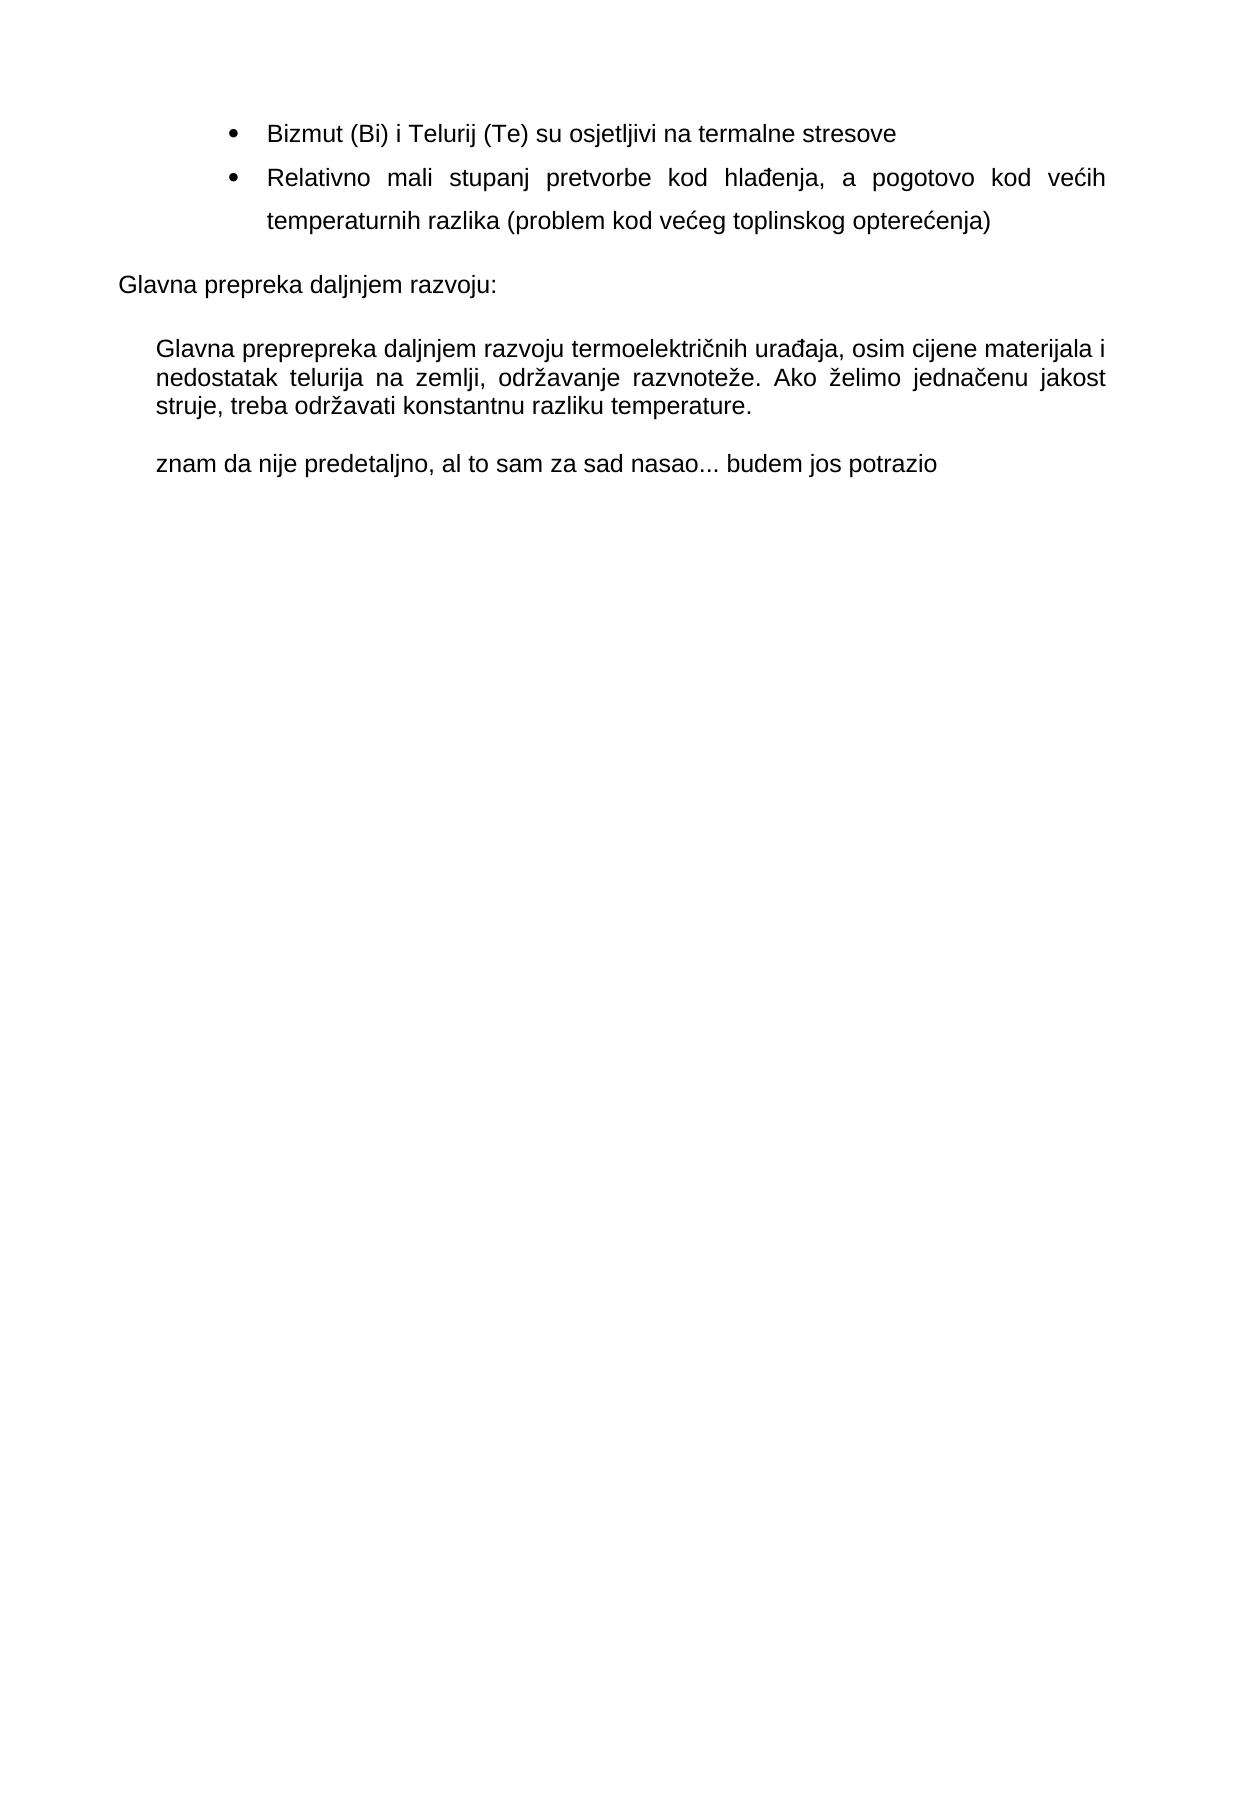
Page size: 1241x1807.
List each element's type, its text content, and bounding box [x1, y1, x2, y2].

list Relativno mali stupanj pretvorbe kod hlađenja, a pogotovo kod većih temperaturnih razlika (problem kod većeg toplinskog opterećenja) [229, 163, 1107, 234]
text Glavna prepreka daljnjem razvoju: [118, 270, 1107, 298]
list Bizmut (Bi) i Telurij (Te) su osjetljivi na termalne stresove [229, 119, 1107, 148]
text znam da nije predetaljno, al to sam za sad nasao... budem jos potrazio [156, 449, 1107, 477]
text Glavna preprepreka daljnjem razvoju termoelektričnih urađaja, osim cijene materijala i nedostatak telurija na zemlji, održavanje razvnoteže. Ako želimo jednačenu jakost struje, treba održavati konstantnu razliku temperature. [156, 334, 1107, 420]
